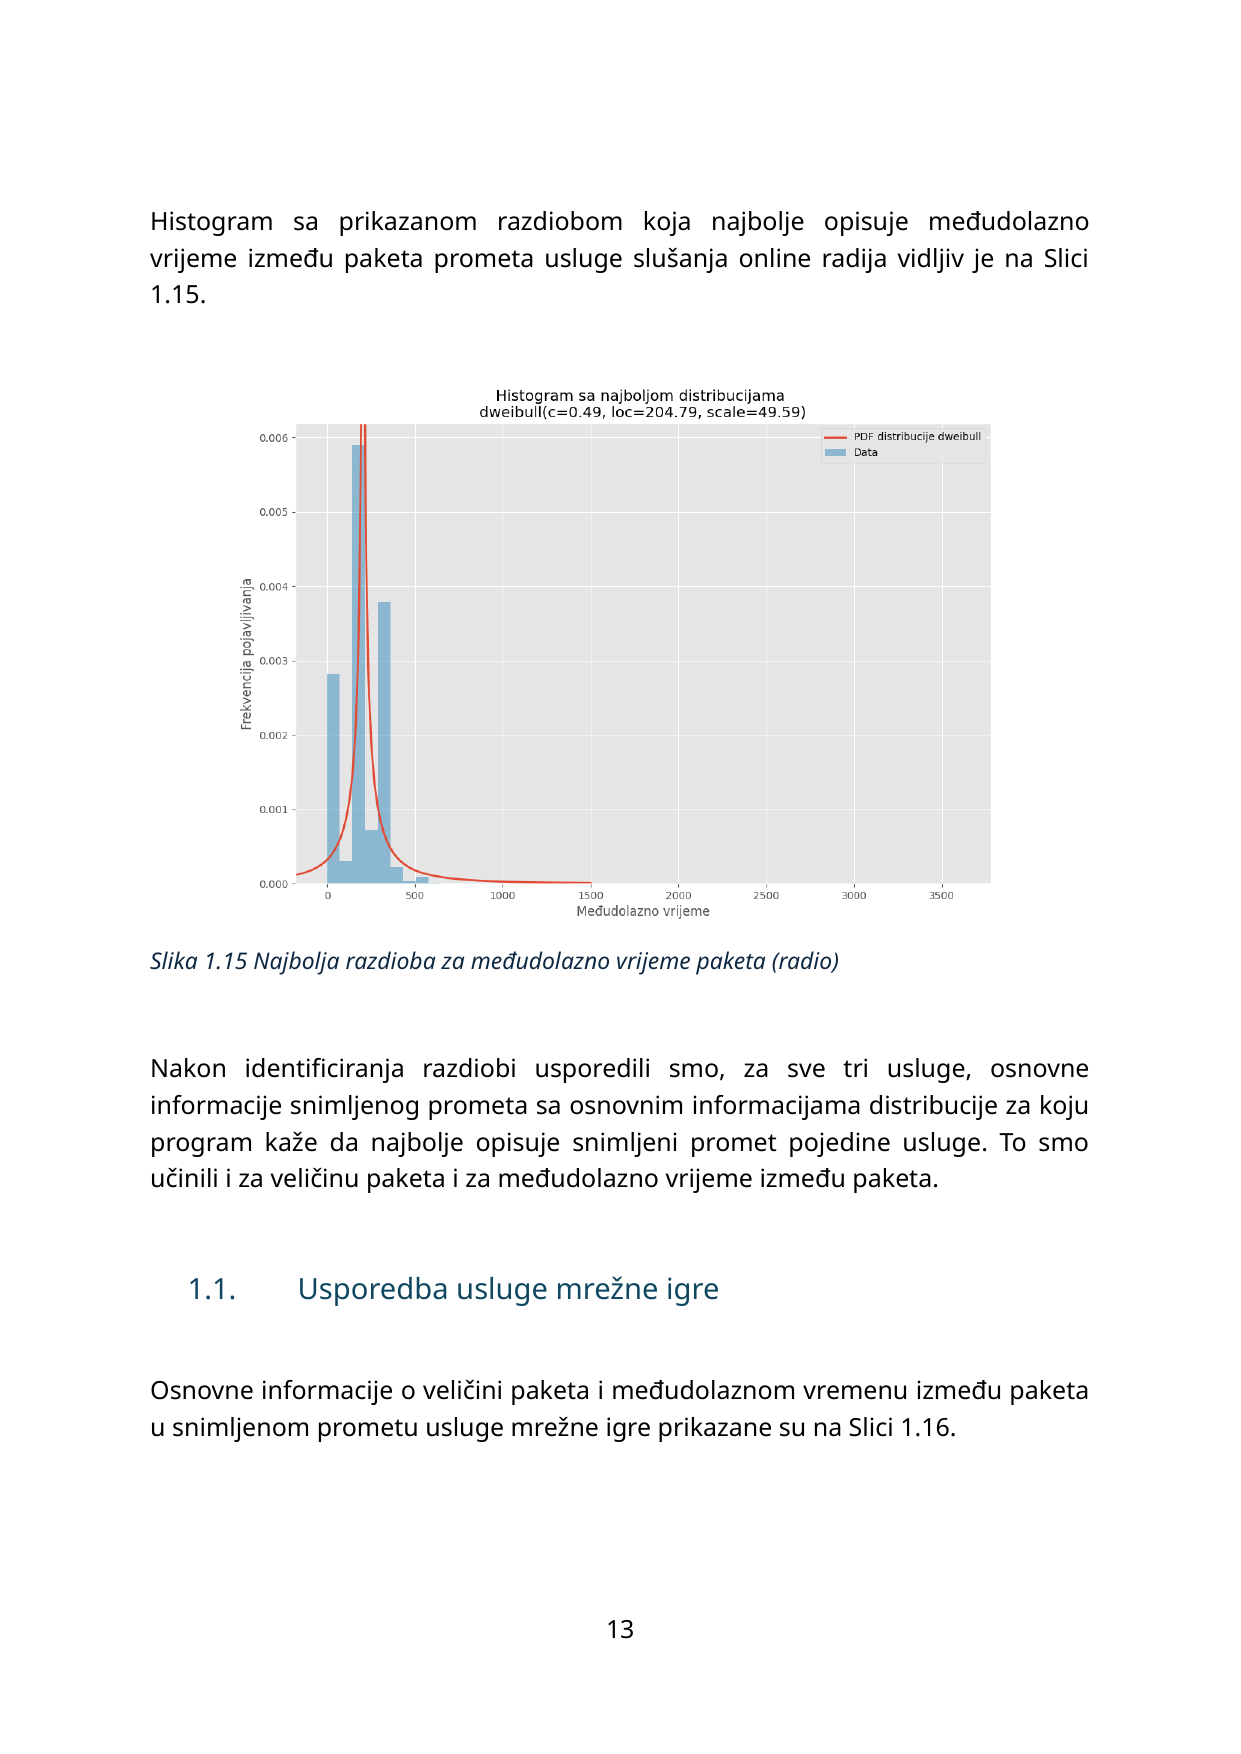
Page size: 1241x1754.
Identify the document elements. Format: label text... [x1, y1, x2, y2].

text Histogram sa prikazanom razdiobom koja najbolje opisuje međudolazno vrijeme između paketa prometa usluge slušanja online radija vidljiv je na Slici 1.15. [150, 203, 1090, 311]
text Nakon identificiranja razdiobi usporedili smo, za sve tri usluge, osnovne informacije snimljenog prometa sa osnovnim informacijama distribucije za koju program kaže da najbolje opisuje snimljeni promet pojedine usluge. To smo učinili i za veličinu paketa i za međudolazno vrijeme između paketa. [150, 1051, 1090, 1195]
text Osnovne informacije o veličini paketa i međudolaznom vremenu između paketa u snimljenom prometu usluge mrežne igre prikazane su na Slici 1.16. [150, 1372, 1090, 1443]
subtitle Usporedba usluge mrežne igre [187, 1268, 1090, 1308]
text Slika 1.15 Najbolja razdioba za međudolazno vrijeme paketa (radio) [150, 945, 1090, 976]
picture [224, 383, 1016, 926]
